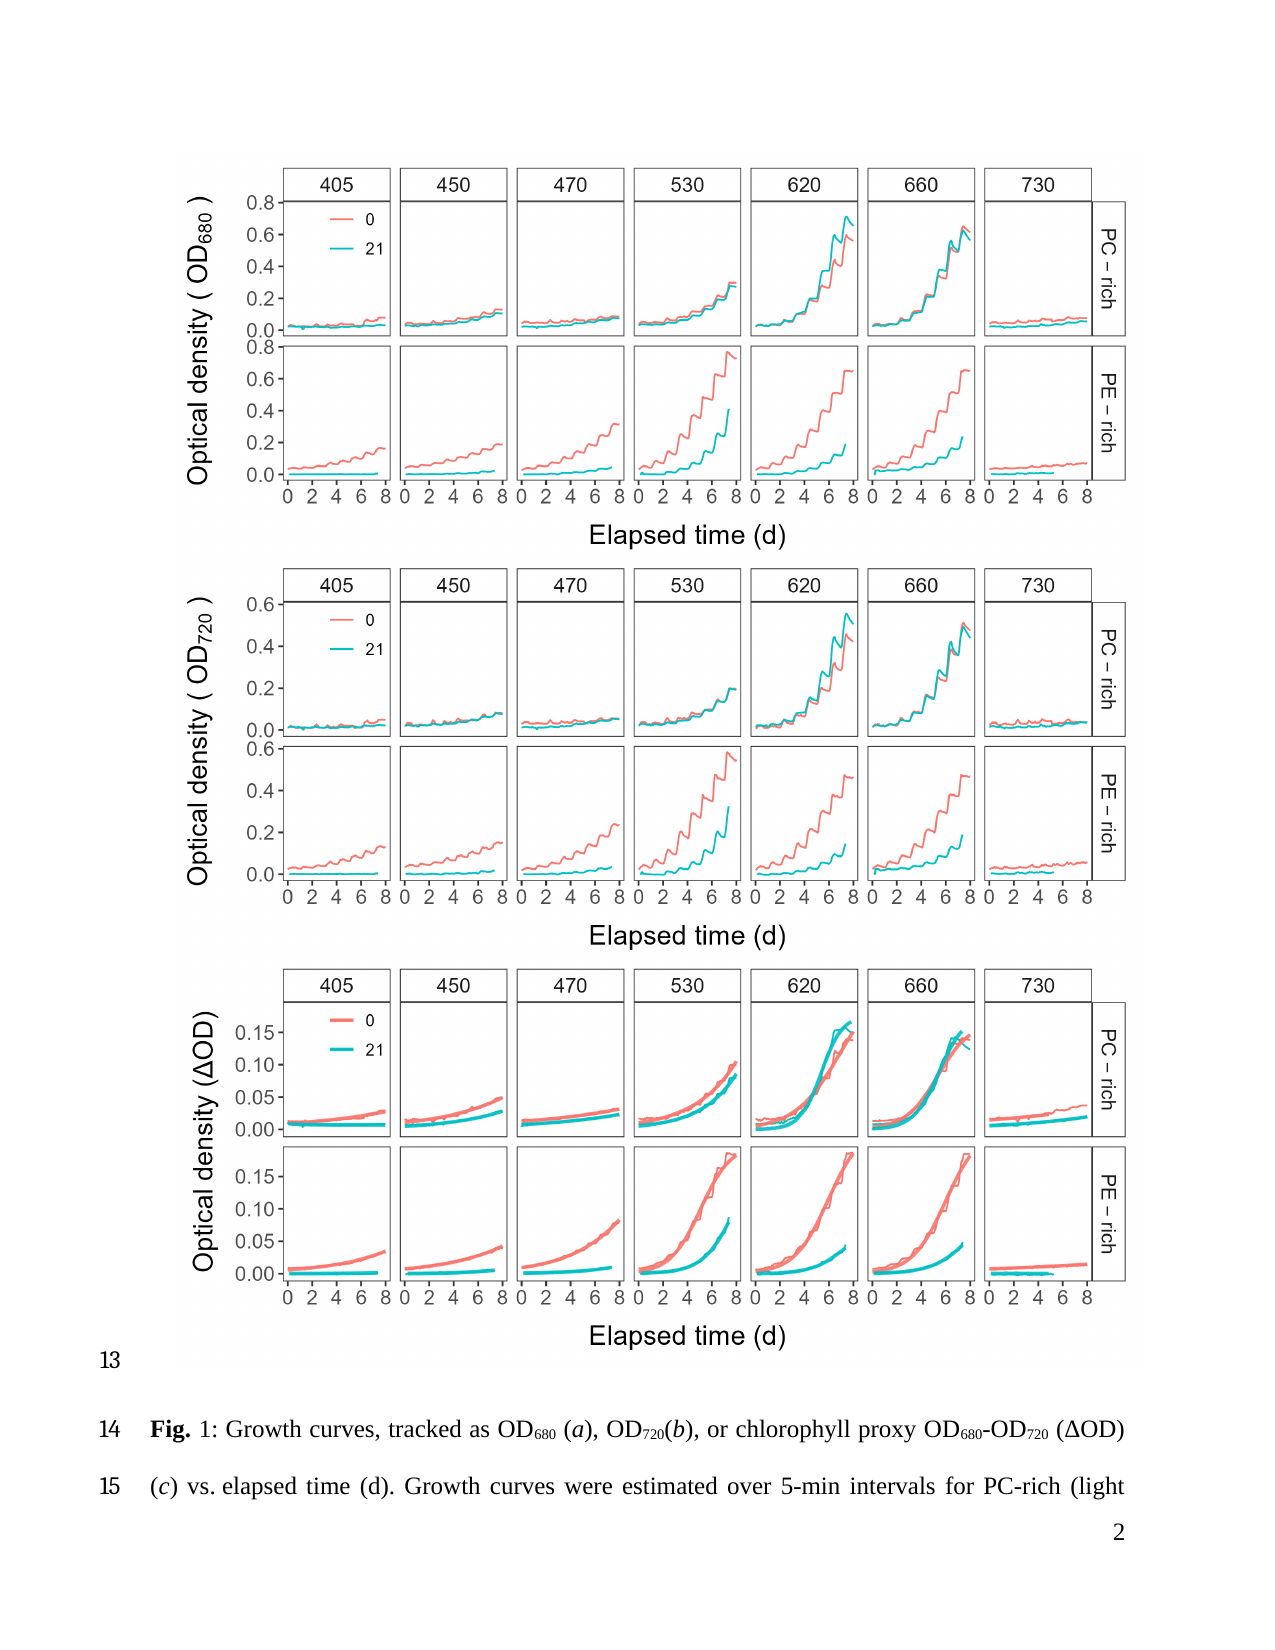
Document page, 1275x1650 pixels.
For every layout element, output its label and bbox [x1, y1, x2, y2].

text [150, 1414, 1125, 1500]
picture [168, 150, 1144, 1369]
